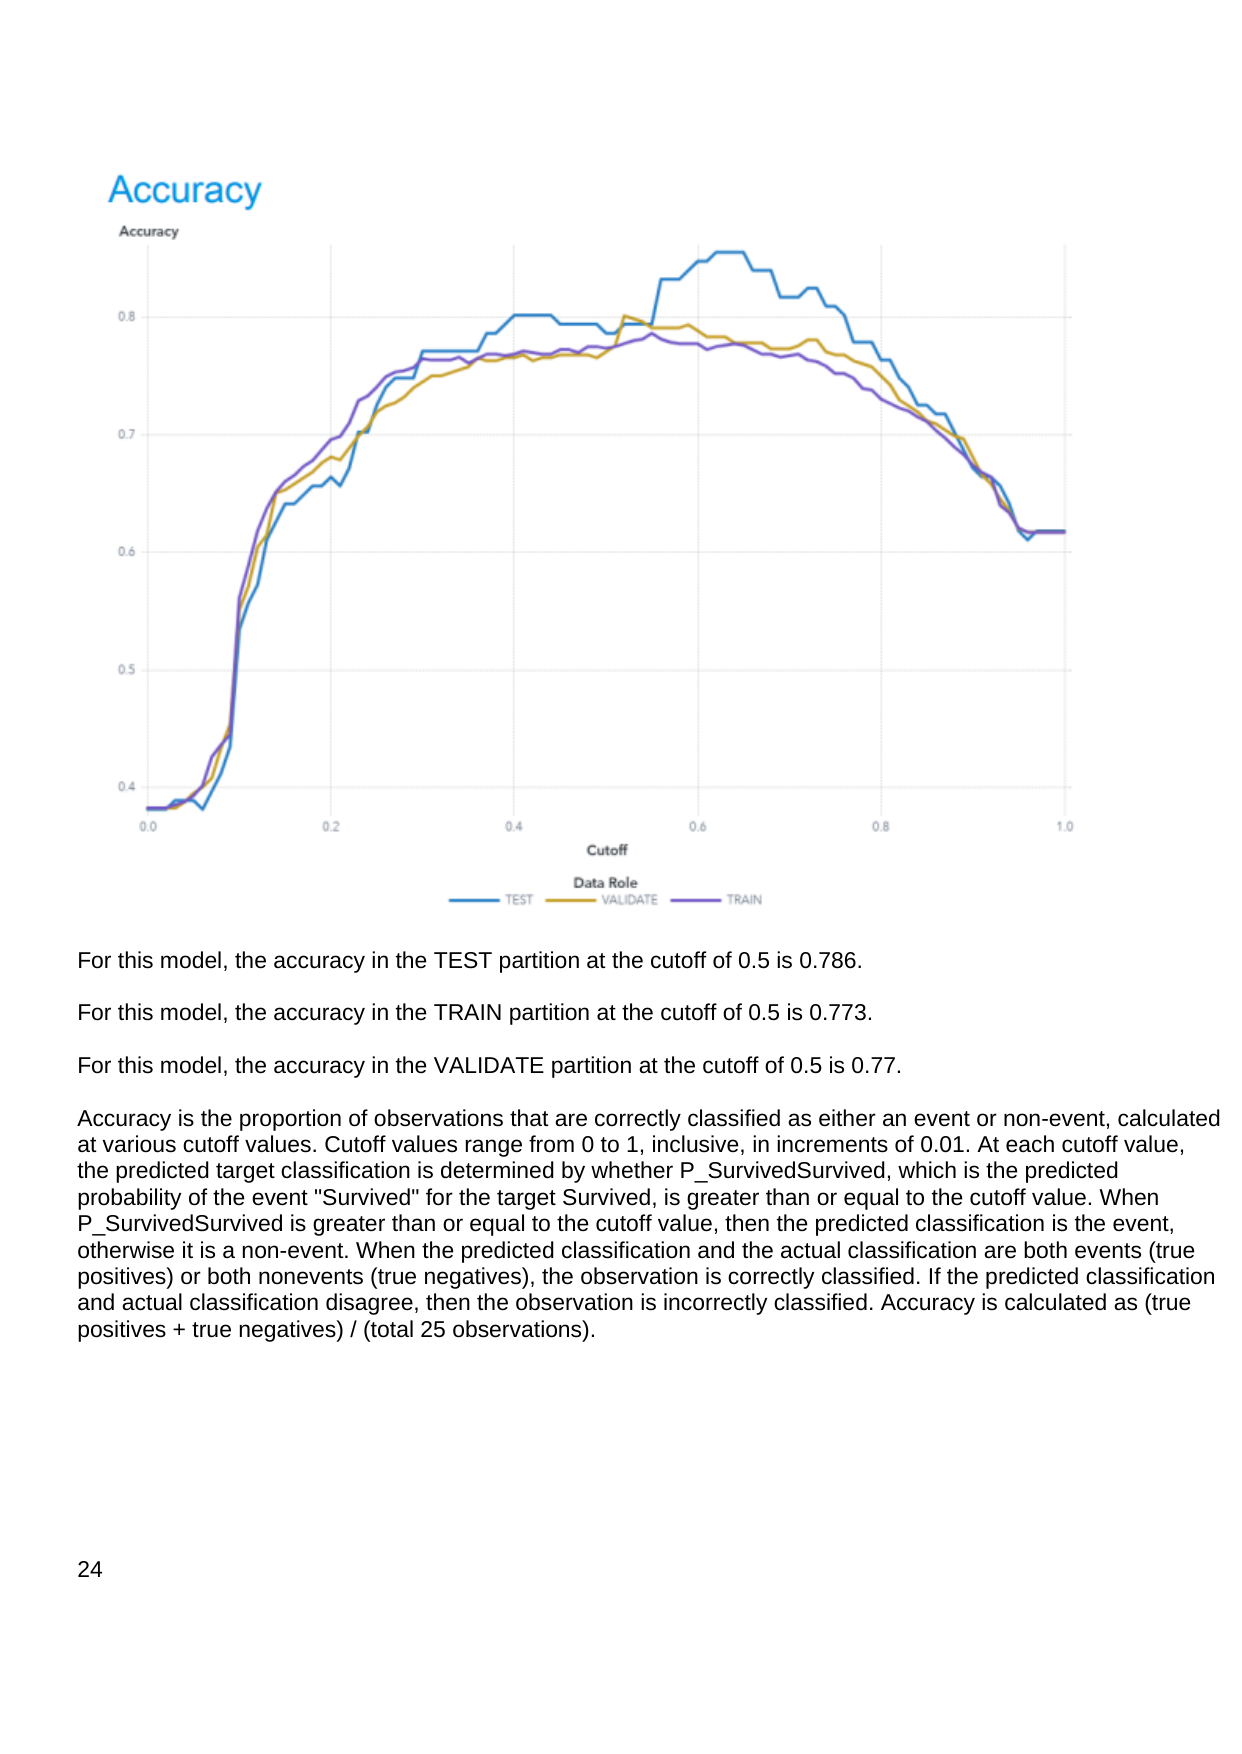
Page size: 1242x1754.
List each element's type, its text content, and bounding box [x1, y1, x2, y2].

text For this model, the accuracy in the TRAIN partition at the cutoff of 0.5 is 0.773. [77, 999, 1223, 1026]
text Accuracy is the proportion of observations that are correctly classified as either an event or non-event, calculated at various cutoff values. Cutoff values range from 0 to 1, inclusive, in increments of 0.01. At each cutoff value, the predicted target classification is determined by whether P_SurvivedSurvived, which is the predicted probability of the event "Survived" for the target Survived, is greater than or equal to the cutoff value. When P_SurvivedSurvived is greater than or equal to the cutoff value, then the predicted classification is the event, otherwise it is a non-event. When the predicted classification and the actual classification are both events (true positives) or both nonevents (true negatives), the observation is correctly classified. If the predicted classification and actual classification disagree, then the observation is incorrectly classified. Accuracy is calculated as (true positives + true negatives) / (total 25 observations). [77, 1105, 1223, 1342]
text For this model, the accuracy in the TEST partition at the cutoff of 0.5 is 0.786. [77, 947, 1223, 973]
picture [77, 143, 1134, 921]
text For this model, the accuracy in the VALIDATE partition at the cutoff of 0.5 is 0.77. [77, 1052, 1223, 1078]
